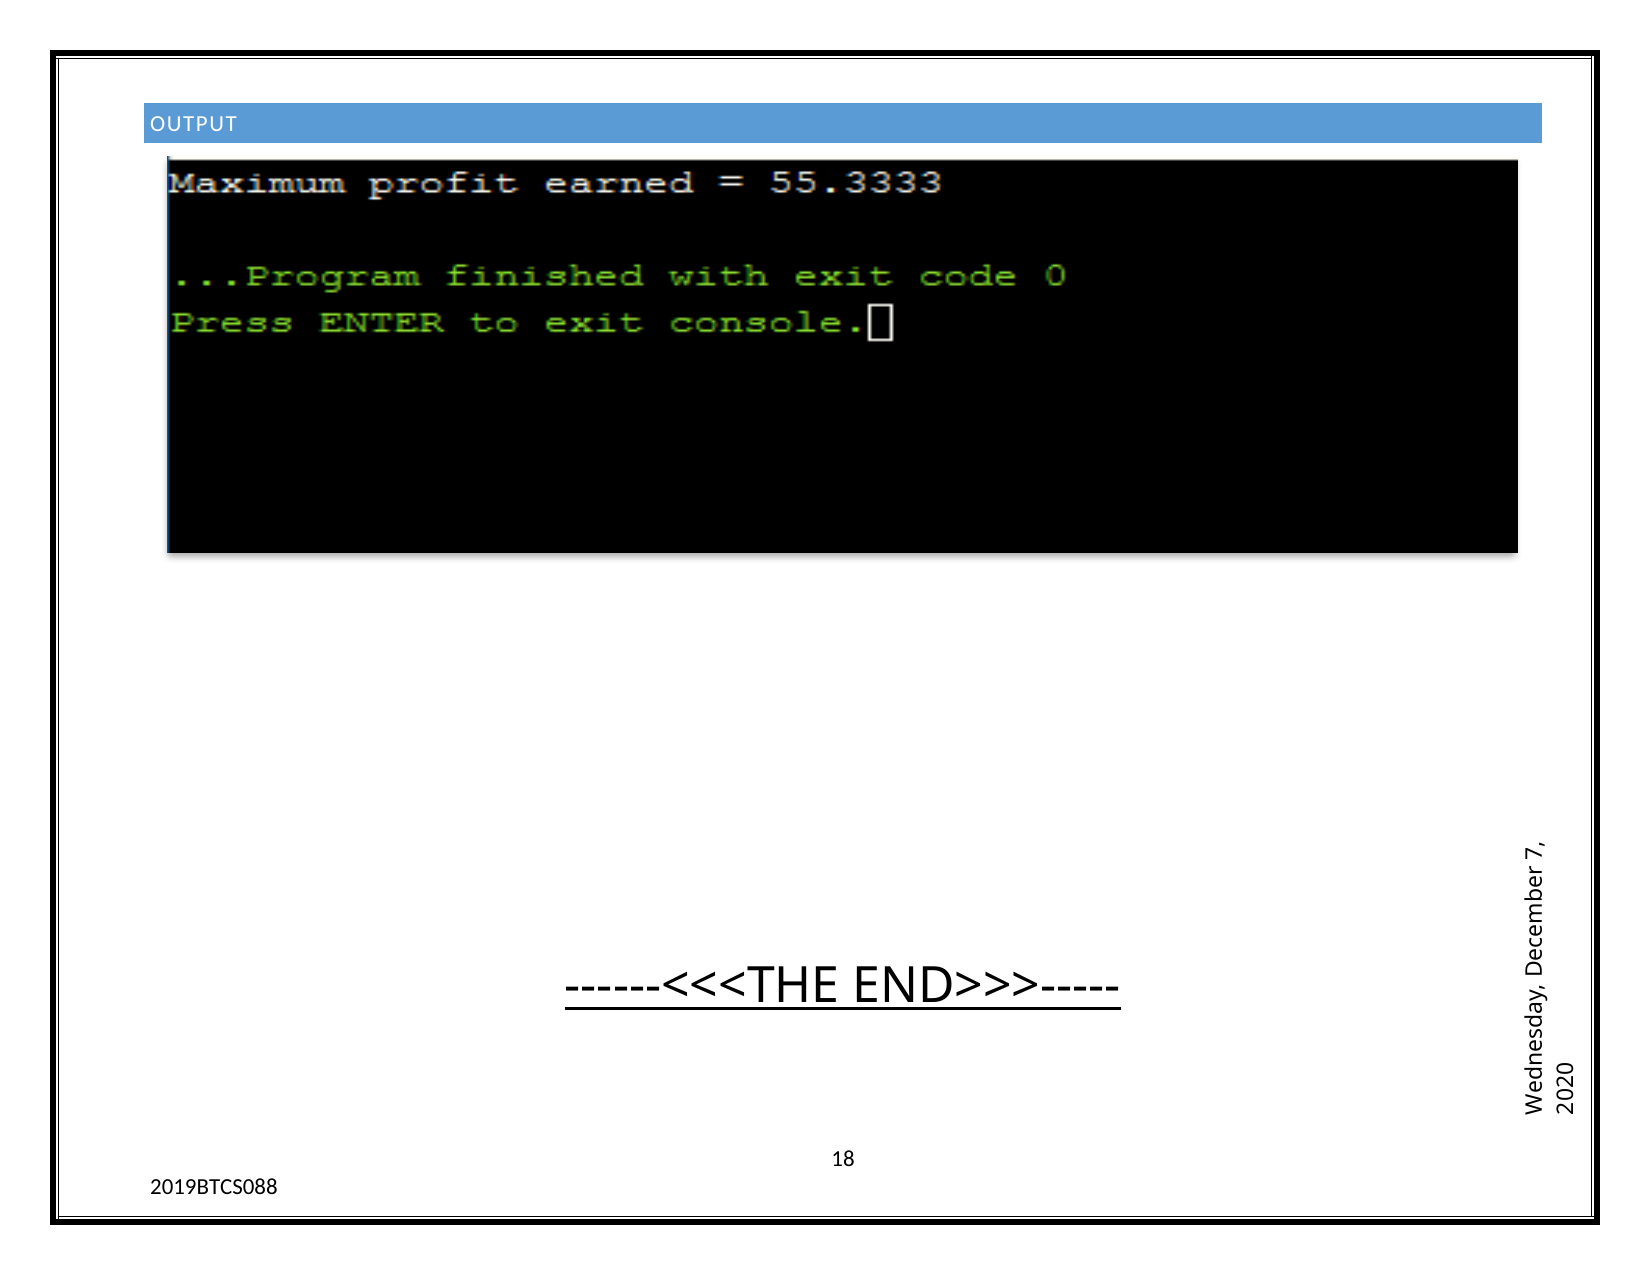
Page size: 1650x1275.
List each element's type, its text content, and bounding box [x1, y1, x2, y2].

picture [167, 156, 1518, 553]
subtitle Output [150, 109, 1536, 137]
text ------<<<THE END>>>----- [150, 949, 1536, 1017]
